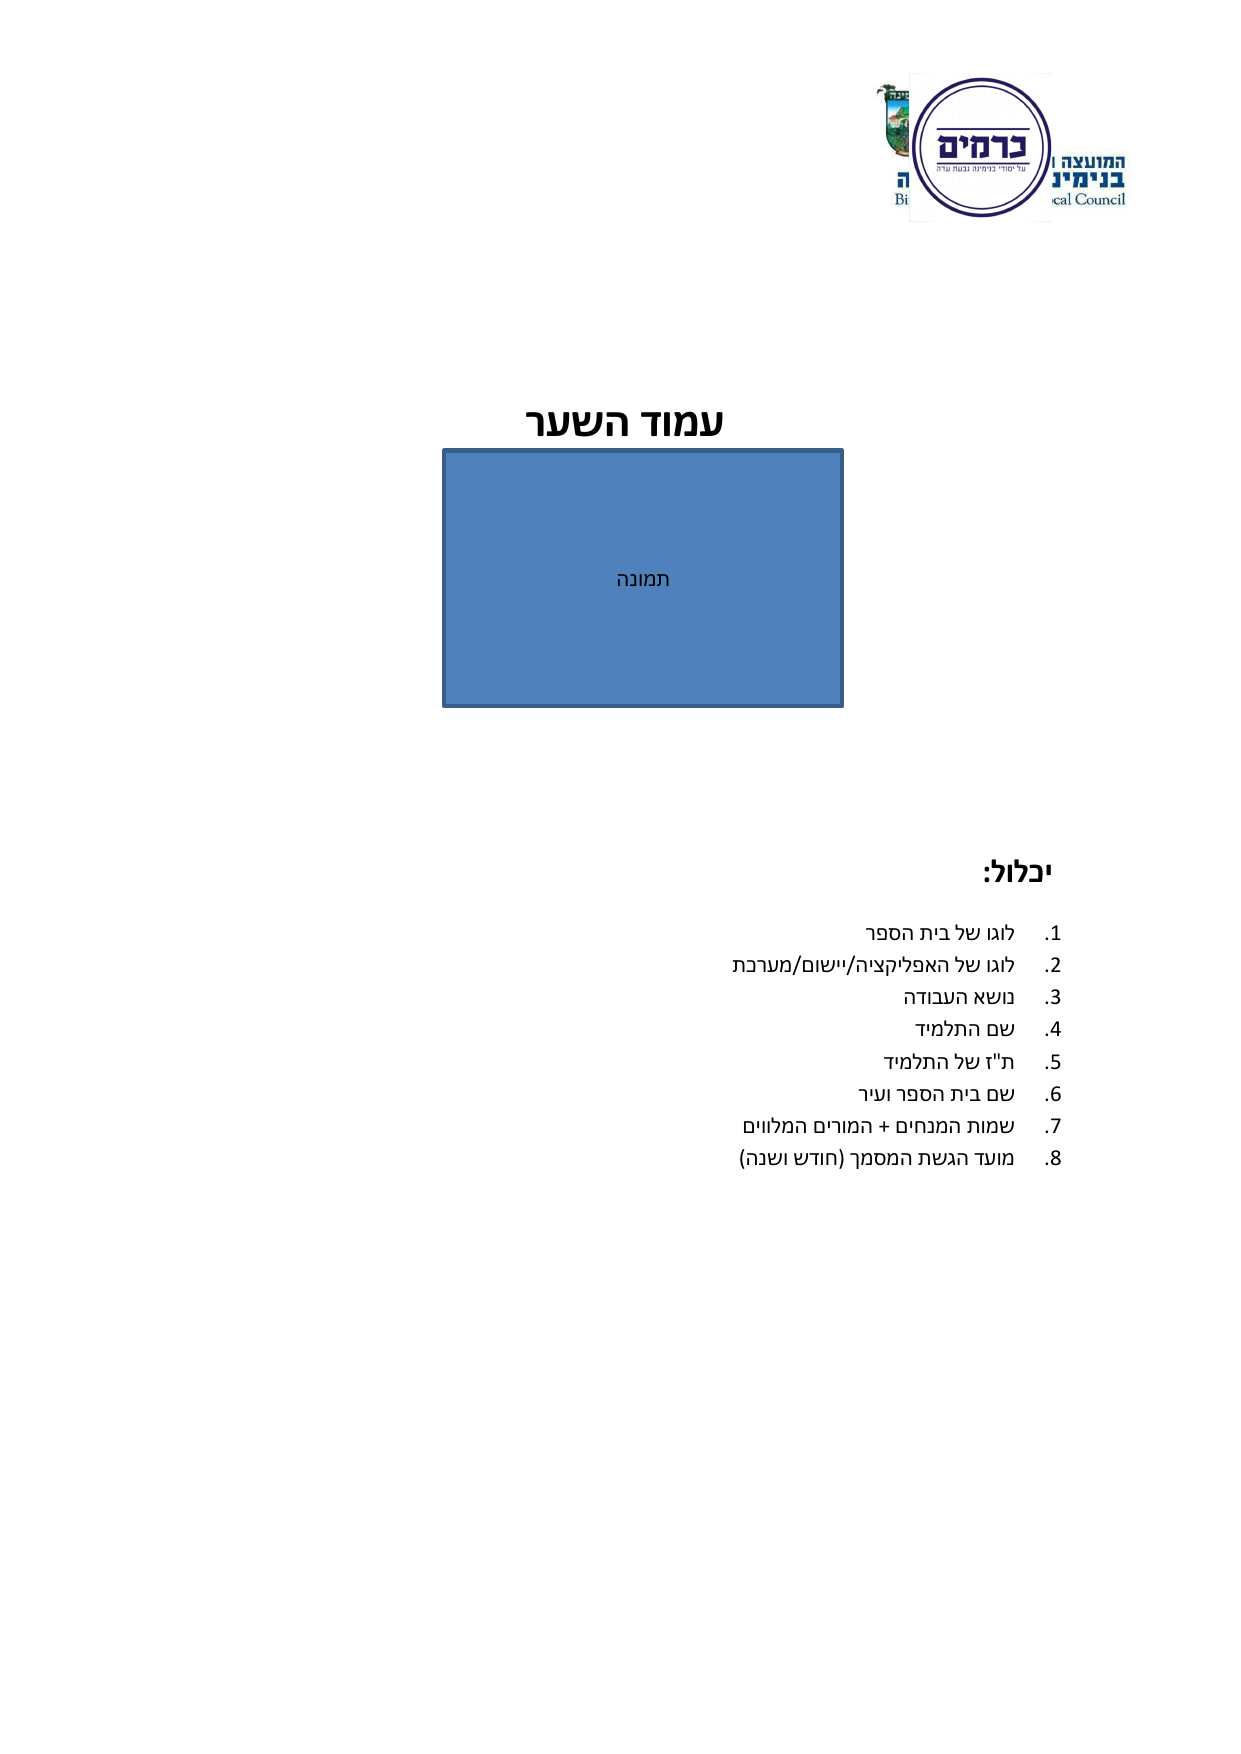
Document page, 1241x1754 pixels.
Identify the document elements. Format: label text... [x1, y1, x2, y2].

list לוגו של בית הספר [187, 918, 1053, 946]
list שם התלמיד [187, 1014, 1053, 1043]
text יכלול: [187, 850, 1053, 891]
list נושא העבודה [187, 982, 1053, 1010]
list ת"ז של התלמיד [187, 1047, 1053, 1075]
picture [870, 26, 1139, 253]
text עמוד השער [187, 392, 1053, 448]
list שמות המנחים + המורים המלווים [187, 1111, 1053, 1139]
list לוגו של האפליקציה/יישום/מערכת [187, 950, 1053, 978]
list שם בית הספר ועיר [187, 1079, 1053, 1107]
list מועד הגשת המסמך (חודש ושנה) [187, 1143, 1053, 1171]
